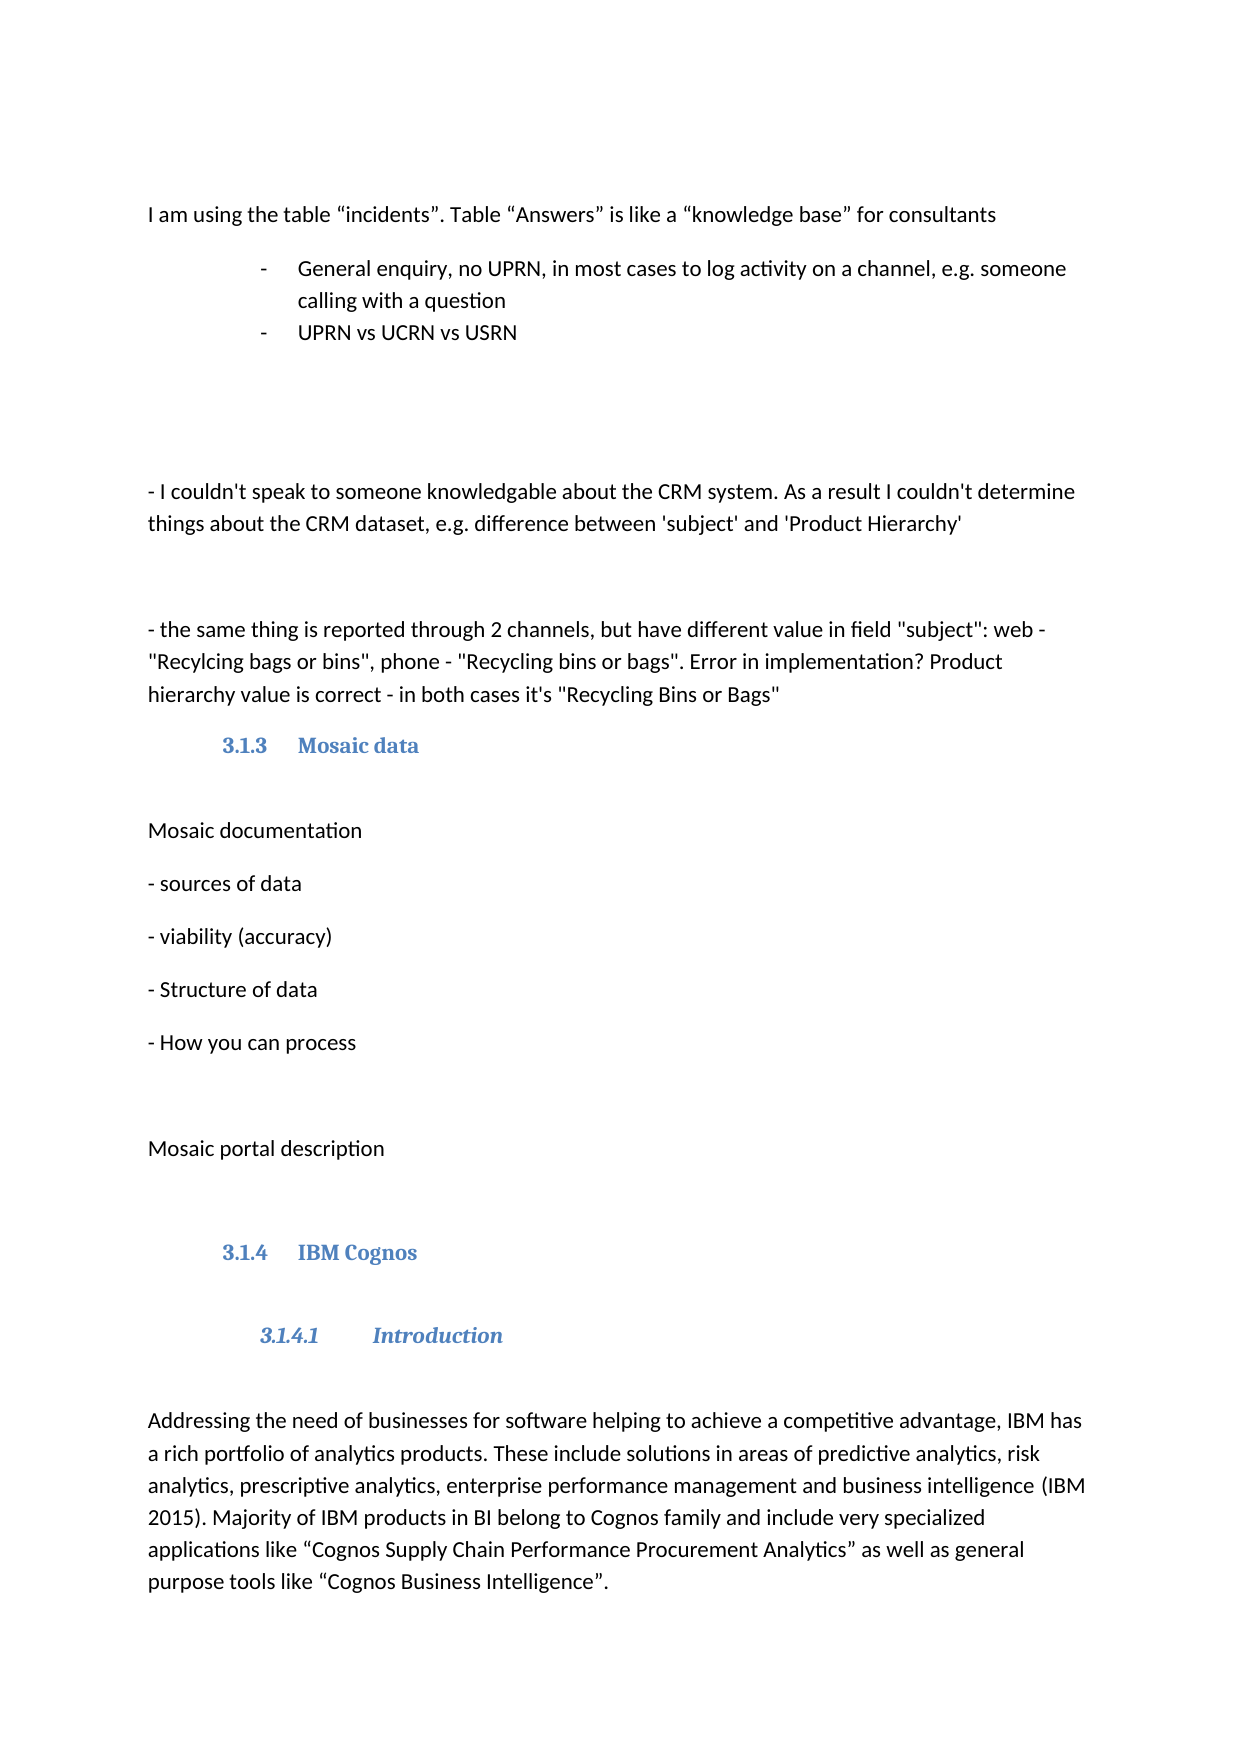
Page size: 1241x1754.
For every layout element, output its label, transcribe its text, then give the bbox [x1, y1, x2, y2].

subtitle IBM Cognos [223, 1240, 1093, 1266]
text Addressing the need of businesses for software helping to achieve a competitive advantage, IBM has a rich portfolio of analytics products. These include solutions in areas of predictive analytics, risk analytics, prescriptive analytics, enterprise performance management and business intelligence (IBM 2015). Majority of IBM products in BI belong to Cognos family and include very specialized applications like “Cognos Supply Chain Performance Procurement Analytics” as well as general purpose tools like “Cognos Business Intelligence”. [148, 1407, 1093, 1596]
text I am using the table “incidents”. Table “Answers” is like a “knowledge base” for consultants [148, 201, 1093, 229]
text - viability (accuracy) [148, 922, 1093, 950]
text - How you can process [148, 1028, 1093, 1056]
list General enquiry, no UPRN, in most cases to log activity on a channel, e.g. someone calling with a question [260, 254, 1093, 314]
subtitle Introduction [260, 1323, 1093, 1350]
list UPRN vs UCRN vs USRN [260, 318, 1093, 346]
text Mosaic portal description [148, 1134, 1093, 1162]
text - I couldn't speak to someone knowledgable about the CRM system. As a result I couldn't determine things about the CRM dataset, e.g. difference between 'subject' and 'Product Hierarchy' [148, 477, 1093, 537]
text - the same thing is reported through 2 channels, but have different value in field "subject": web - "Recylcing bags or bins", phone - "Recycling bins or bags". Error in implementation? Product hierarchy value is correct - in both cases it's "Recycling Bins or Bags" [148, 615, 1093, 708]
text Mosaic documentation [148, 816, 1093, 844]
text - Structure of data [148, 975, 1093, 1003]
subtitle Mosaic data [223, 733, 1093, 759]
text - sources of data [148, 869, 1093, 897]
